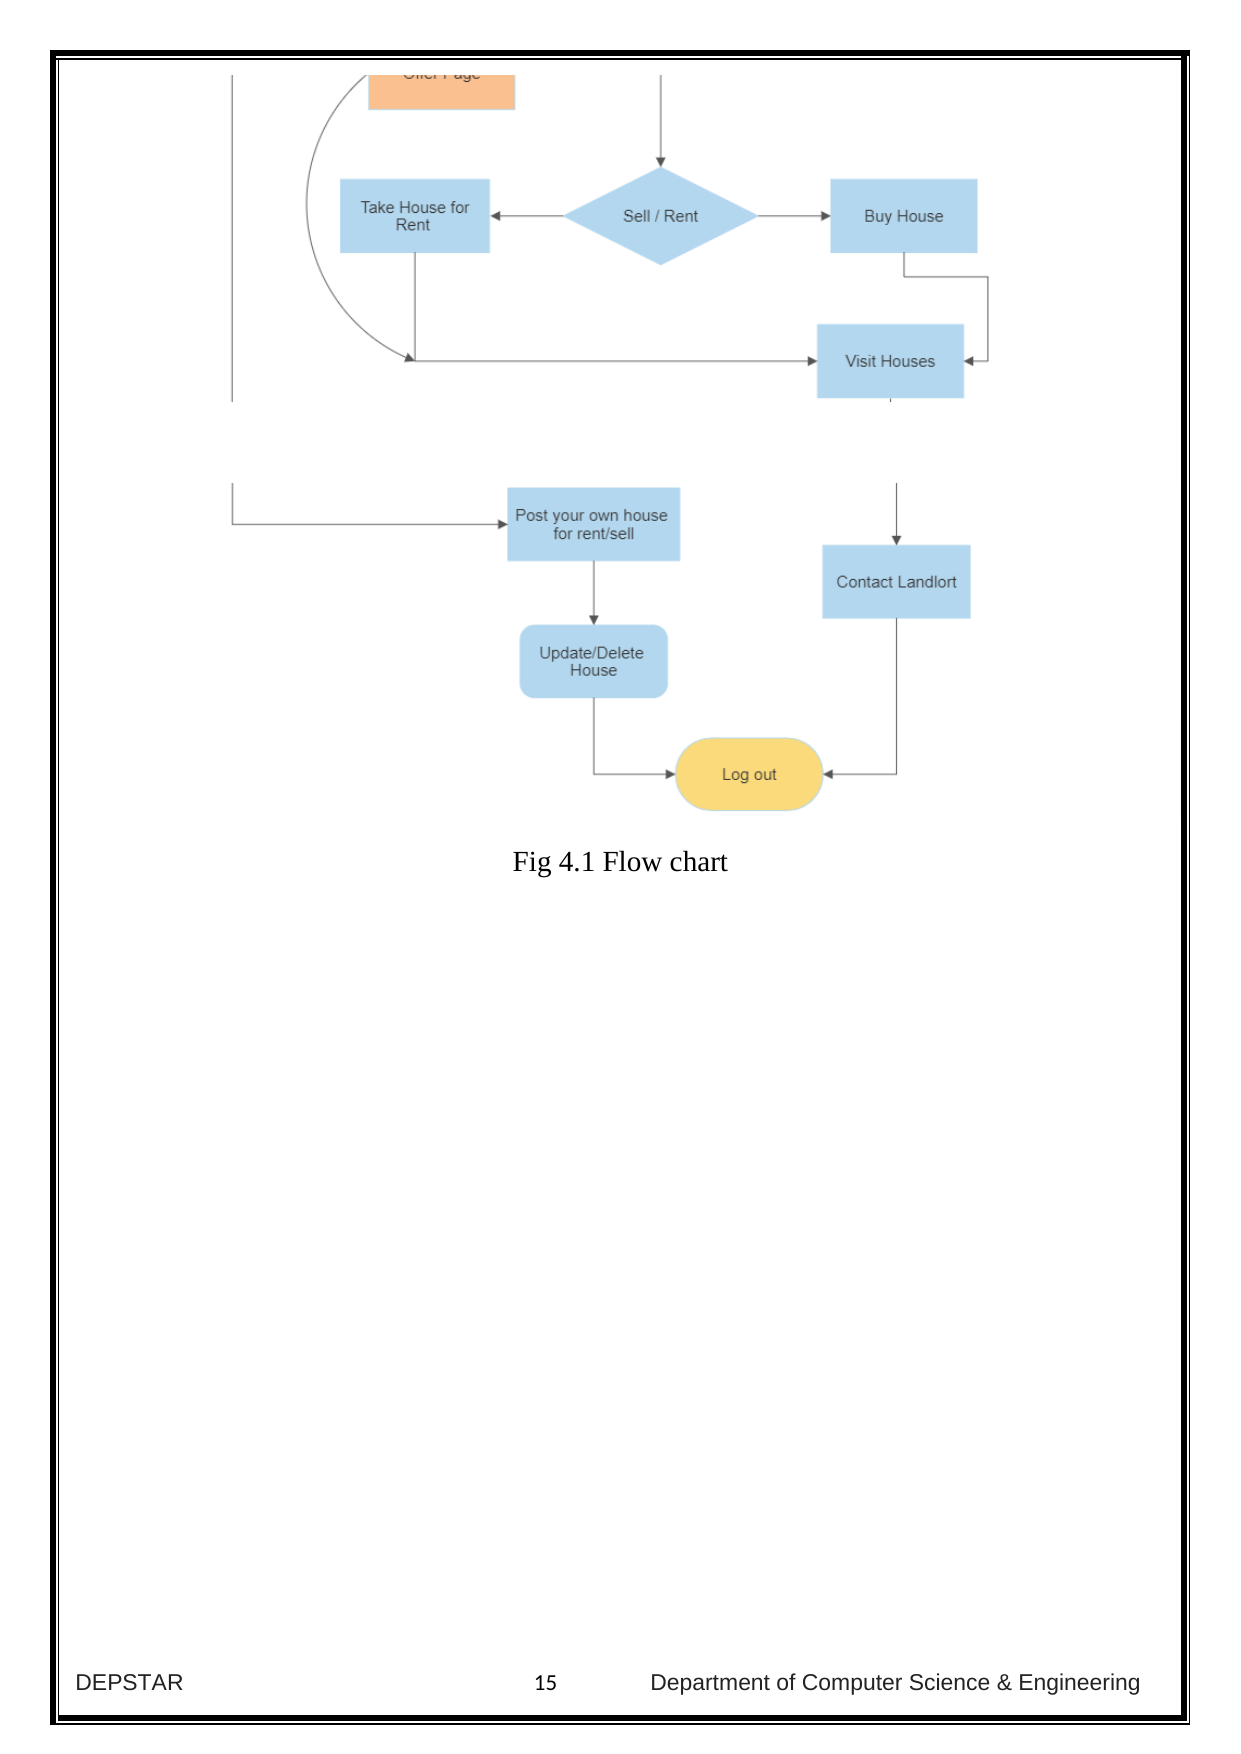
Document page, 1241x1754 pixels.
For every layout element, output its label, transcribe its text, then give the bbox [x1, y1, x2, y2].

picture [75, 483, 1181, 817]
picture [75, 75, 1166, 402]
text Fig 4.1 Flow chart [75, 817, 1165, 878]
